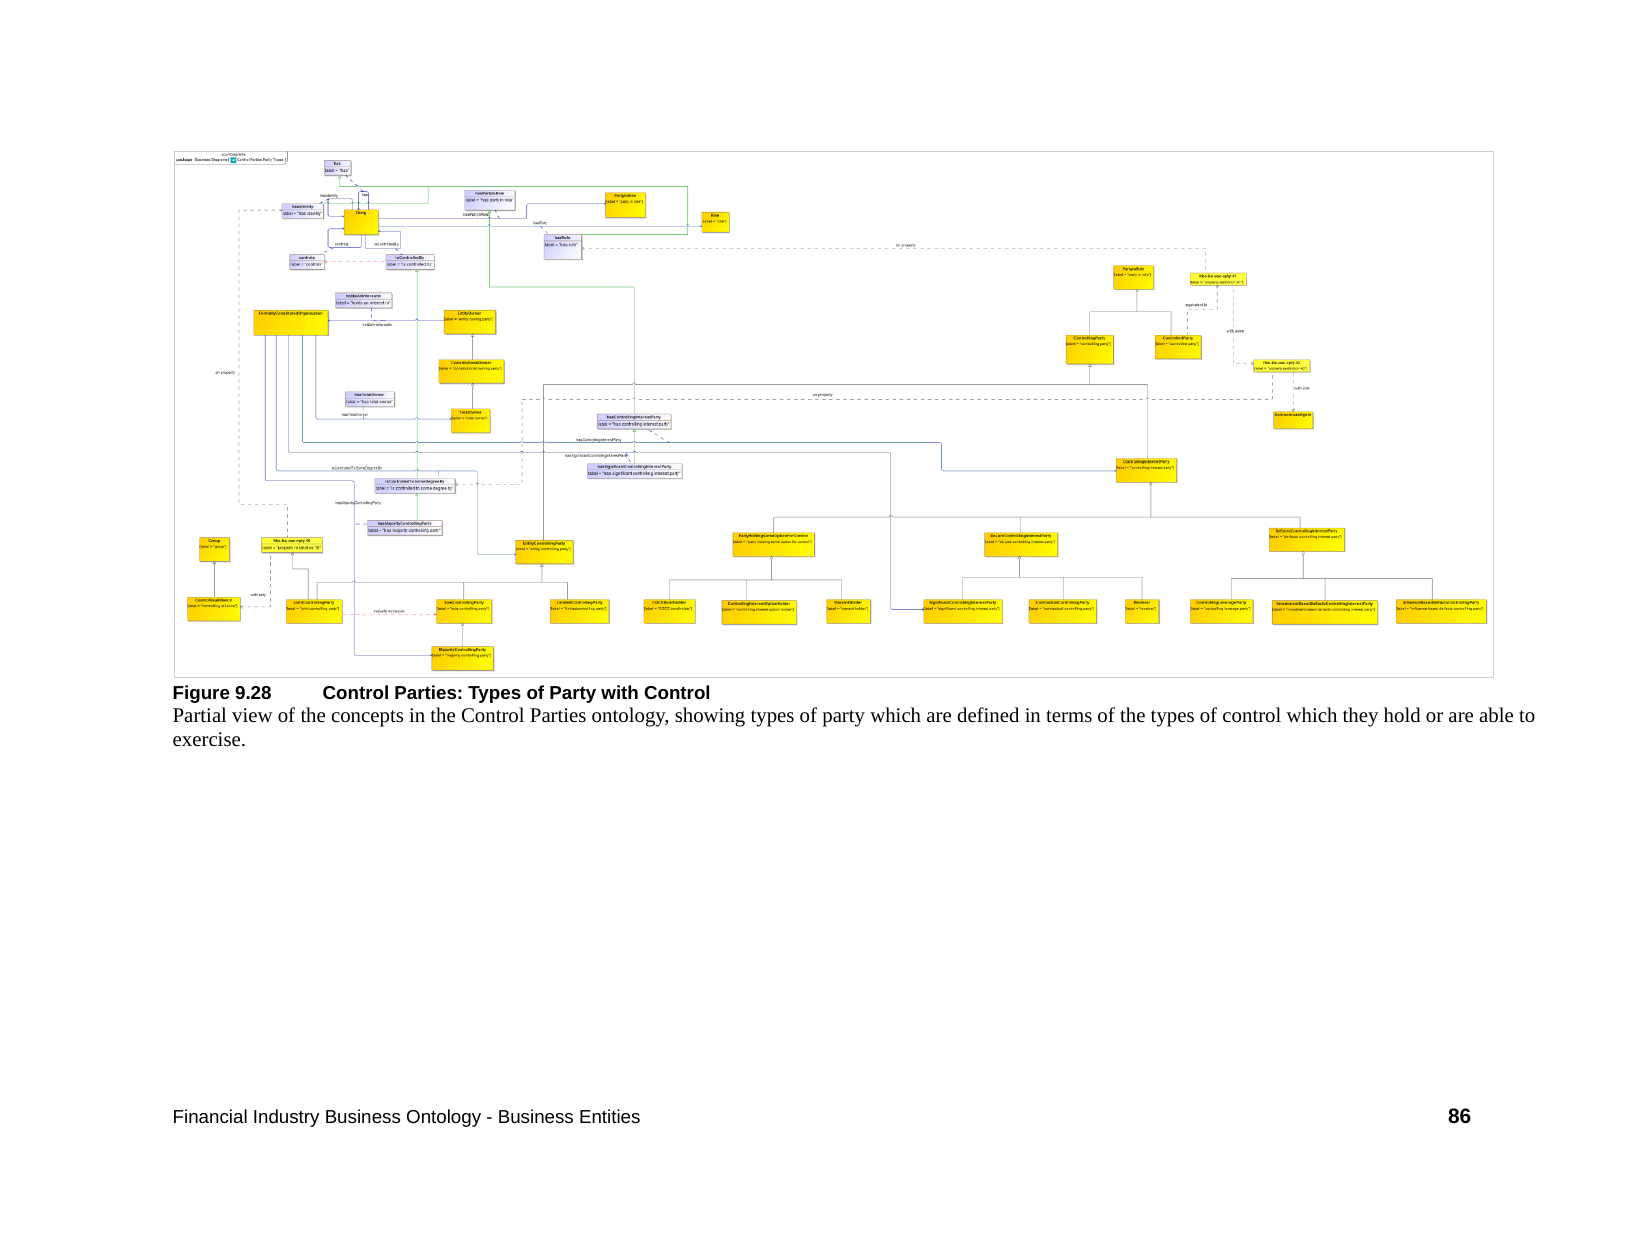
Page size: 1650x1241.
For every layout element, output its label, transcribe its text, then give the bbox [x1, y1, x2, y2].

text Partial view of the concepts in the Control Parties ontology, showing types of party which are defined in terms of the types of control which they hold or are able to exercise. [172, 703, 1537, 751]
text Figure 9.28 Control Parties: Types of Party with Control [172, 682, 1537, 703]
picture [172, 150, 1498, 682]
